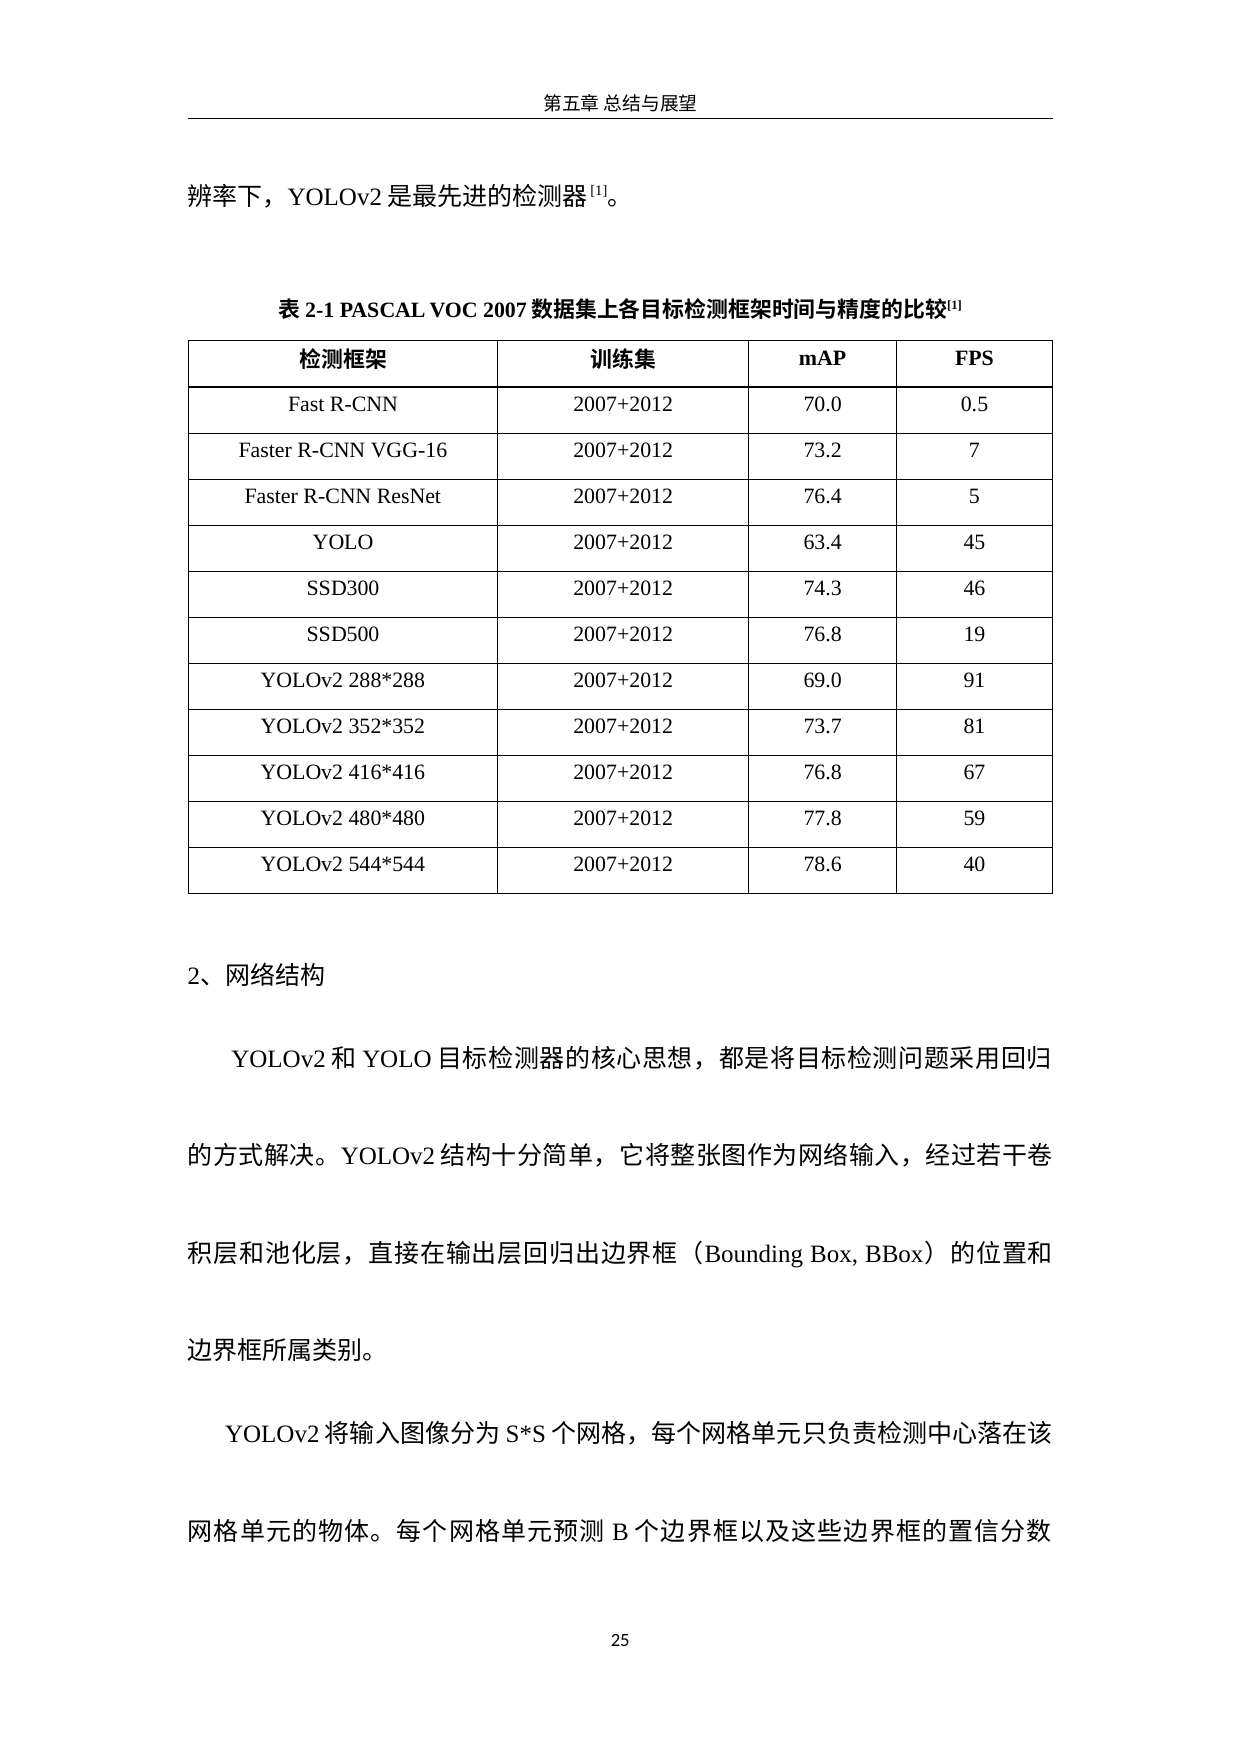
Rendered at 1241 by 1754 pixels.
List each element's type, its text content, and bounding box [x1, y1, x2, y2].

table_cell 77.8 [749, 802, 896, 847]
table_cell 74.3 [749, 572, 896, 617]
table_cell 2007+2012 [498, 618, 748, 663]
table_cell YOLOv2 544*544 [189, 848, 497, 893]
table_cell 73.2 [749, 434, 896, 478]
table_cell 2007+2012 [498, 756, 748, 801]
table_cell YOLOv2 416*416 [189, 756, 497, 801]
table_cell 2007+2012 [498, 388, 748, 432]
table_cell 76.4 [749, 480, 896, 524]
table_cell YOLOv2 480*480 [189, 802, 497, 847]
table_cell 67 [897, 756, 1052, 801]
table_cell SSD300 [189, 572, 497, 617]
text YOLOv2和YOLO目标检测器的核心思想，都是将目标检测问题采用回归的方式解决。YOLOv2结构十分简单，它将整张图作为网络输入，经过若干卷积层和池化层，直接在输出层回归出边界框（Bounding Box, BBox）的位置和边界框所属类别。 [187, 1024, 1053, 1381]
table_cell 2007+2012 [498, 572, 748, 617]
table_cell 59 [897, 802, 1052, 847]
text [187, 1399, 1053, 1562]
table_cell 63.4 [749, 526, 896, 571]
table_cell 2007+2012 [498, 664, 748, 709]
table_cell 2007+2012 [498, 710, 748, 755]
text 表2-1 PASCAL VOC 2007数据集上各目标检测框架时间与精度的比较[1] [187, 292, 1053, 324]
table_cell 7 [897, 434, 1052, 478]
table_cell 2007+2012 [498, 802, 748, 847]
text 2、网络结构 [187, 941, 1053, 1006]
table_cell 76.8 [749, 618, 896, 663]
table_cell SSD500 [189, 618, 497, 663]
table_cell 2007+2012 [498, 434, 748, 478]
table_cell 70.0 [749, 388, 896, 432]
table_cell 73.7 [749, 710, 896, 755]
table_cell YOLOv2 288*288 [189, 664, 497, 709]
table_header mAP [749, 341, 896, 386]
table_cell 2007+2012 [498, 526, 748, 571]
table_header 检测框架 [189, 341, 497, 386]
table_cell 46 [897, 572, 1052, 617]
table_cell 40 [897, 848, 1052, 893]
table_header FPS [897, 341, 1052, 386]
table_header 训练集 [498, 341, 748, 386]
table_cell Fast R-CNN [189, 388, 497, 432]
table_cell 76.8 [749, 756, 896, 801]
table_cell 19 [897, 618, 1052, 663]
table_cell 45 [897, 526, 1052, 571]
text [187, 162, 1053, 227]
table_cell Faster R-CNN ResNet [189, 480, 497, 524]
table_cell 91 [897, 664, 1052, 709]
table_cell 0.5 [897, 388, 1052, 432]
table_cell 2007+2012 [498, 848, 748, 893]
table_cell Faster R-CNN VGG-16 [189, 434, 497, 478]
table_cell 69.0 [749, 664, 896, 709]
table_cell YOLO [189, 526, 497, 571]
table_cell 5 [897, 480, 1052, 524]
table_cell 81 [897, 710, 1052, 755]
table_cell YOLOv2 352*352 [189, 710, 497, 755]
table_cell 2007+2012 [498, 480, 748, 524]
table_cell 78.6 [749, 848, 896, 893]
